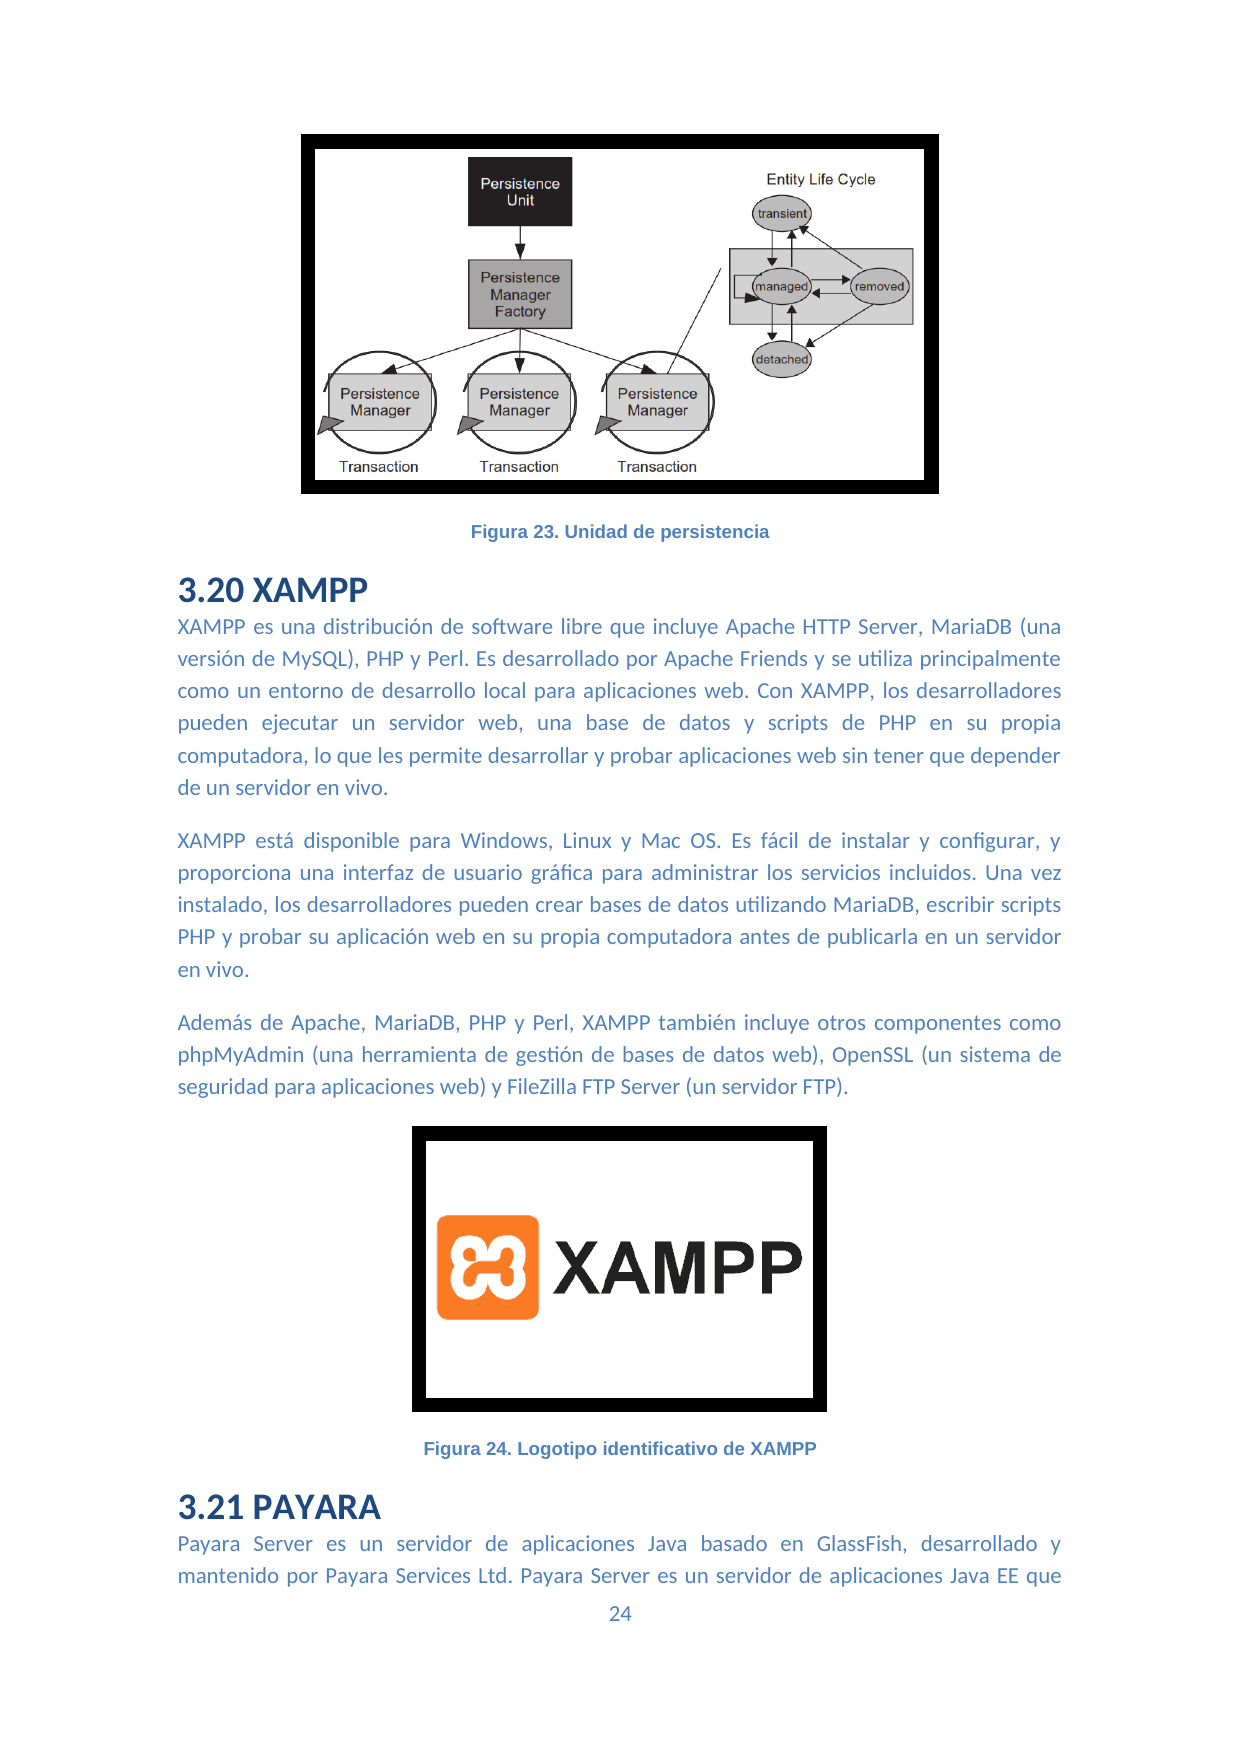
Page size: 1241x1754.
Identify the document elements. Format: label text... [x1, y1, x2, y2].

subtitle PAYARA [177, 1483, 1063, 1529]
text XAMPP está disponible para Windows, Linux y Mac OS. Es fácil de instalar y configurar, y proporciona una interfaz de usuario gráfica para administrar los servicios incluidos. Una vez instalado, los desarrolladores pueden crear bases de datos utilizando MariaDB, escribir scripts PHP y probar su aplicación web en su propia computadora antes de publicarla en un servidor en vivo. [177, 826, 1063, 983]
picture [426, 1141, 813, 1398]
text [177, 1529, 1063, 1589]
text Además de Apache, MariaDB, PHP y Perl, XAMPP también incluye otros componentes como phpMyAdmin (una herramienta de gestión de bases de datos web), OpenSSL (un sistema de seguridad para aplicaciones web) y FileZilla FTP Server (un servidor FTP). [177, 1008, 1063, 1100]
subtitle XAMPP [177, 566, 1063, 612]
text XAMPP es una distribución de software libre que incluye Apache HTTP Server, MariaDB (una versión de MySQL), PHP y Perl. Es desarrollado por Apache Friends y se utiliza principalmente como un entorno de desarrollo local para aplicaciones web. Con XAMPP, los desarrolladores pueden ejecutar un servidor web, una base de datos y scripts de PHP en su propia computadora, lo que les permite desarrollar y probar aplicaciones web sin tener que depender de un servidor en vivo. [177, 612, 1063, 801]
picture [315, 149, 924, 480]
